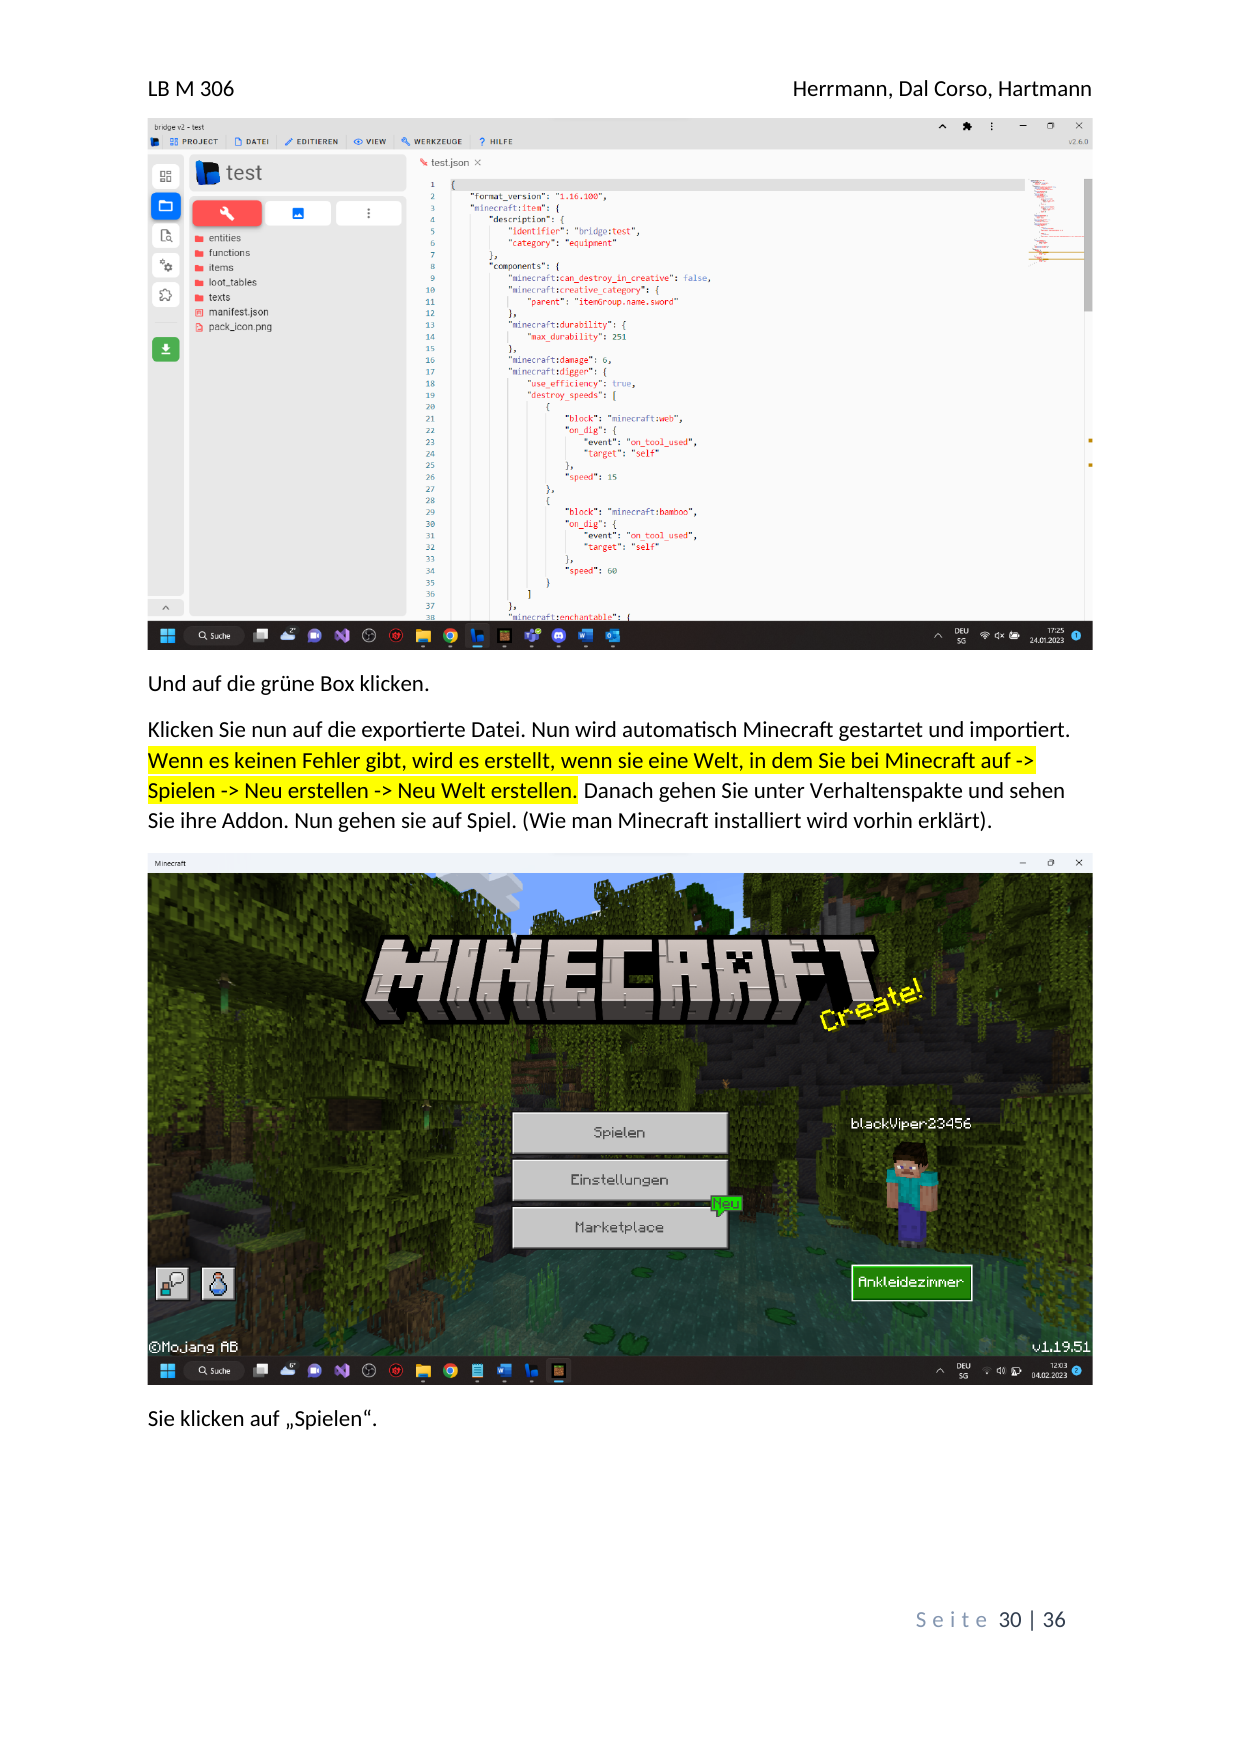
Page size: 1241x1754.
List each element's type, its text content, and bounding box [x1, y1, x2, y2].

text Klicken Sie nun auf die exportierte Datei. Nun wird automatisch Minecraft gestartet und importiert. Wenn es keinen Fehler gibt, wird es erstellt, wenn sie eine Welt, in dem Sie bei Minecraft auf -> Spielen -> Neu erstellen -> Neu Welt erstellen. Danach gehen Sie unter Verhaltenspakte und sehen Sie ihre Addon. Nun gehen sie auf Spiel. (Wie man Minecraft installiert wird vorhin erklärt). [148, 716, 1093, 834]
picture [147, 853, 1093, 1385]
picture [147, 118, 1093, 650]
text Und auf die grüne Box klicken. [148, 669, 1093, 697]
text Sie klicken auf „Spielen“. [148, 1404, 1093, 1432]
